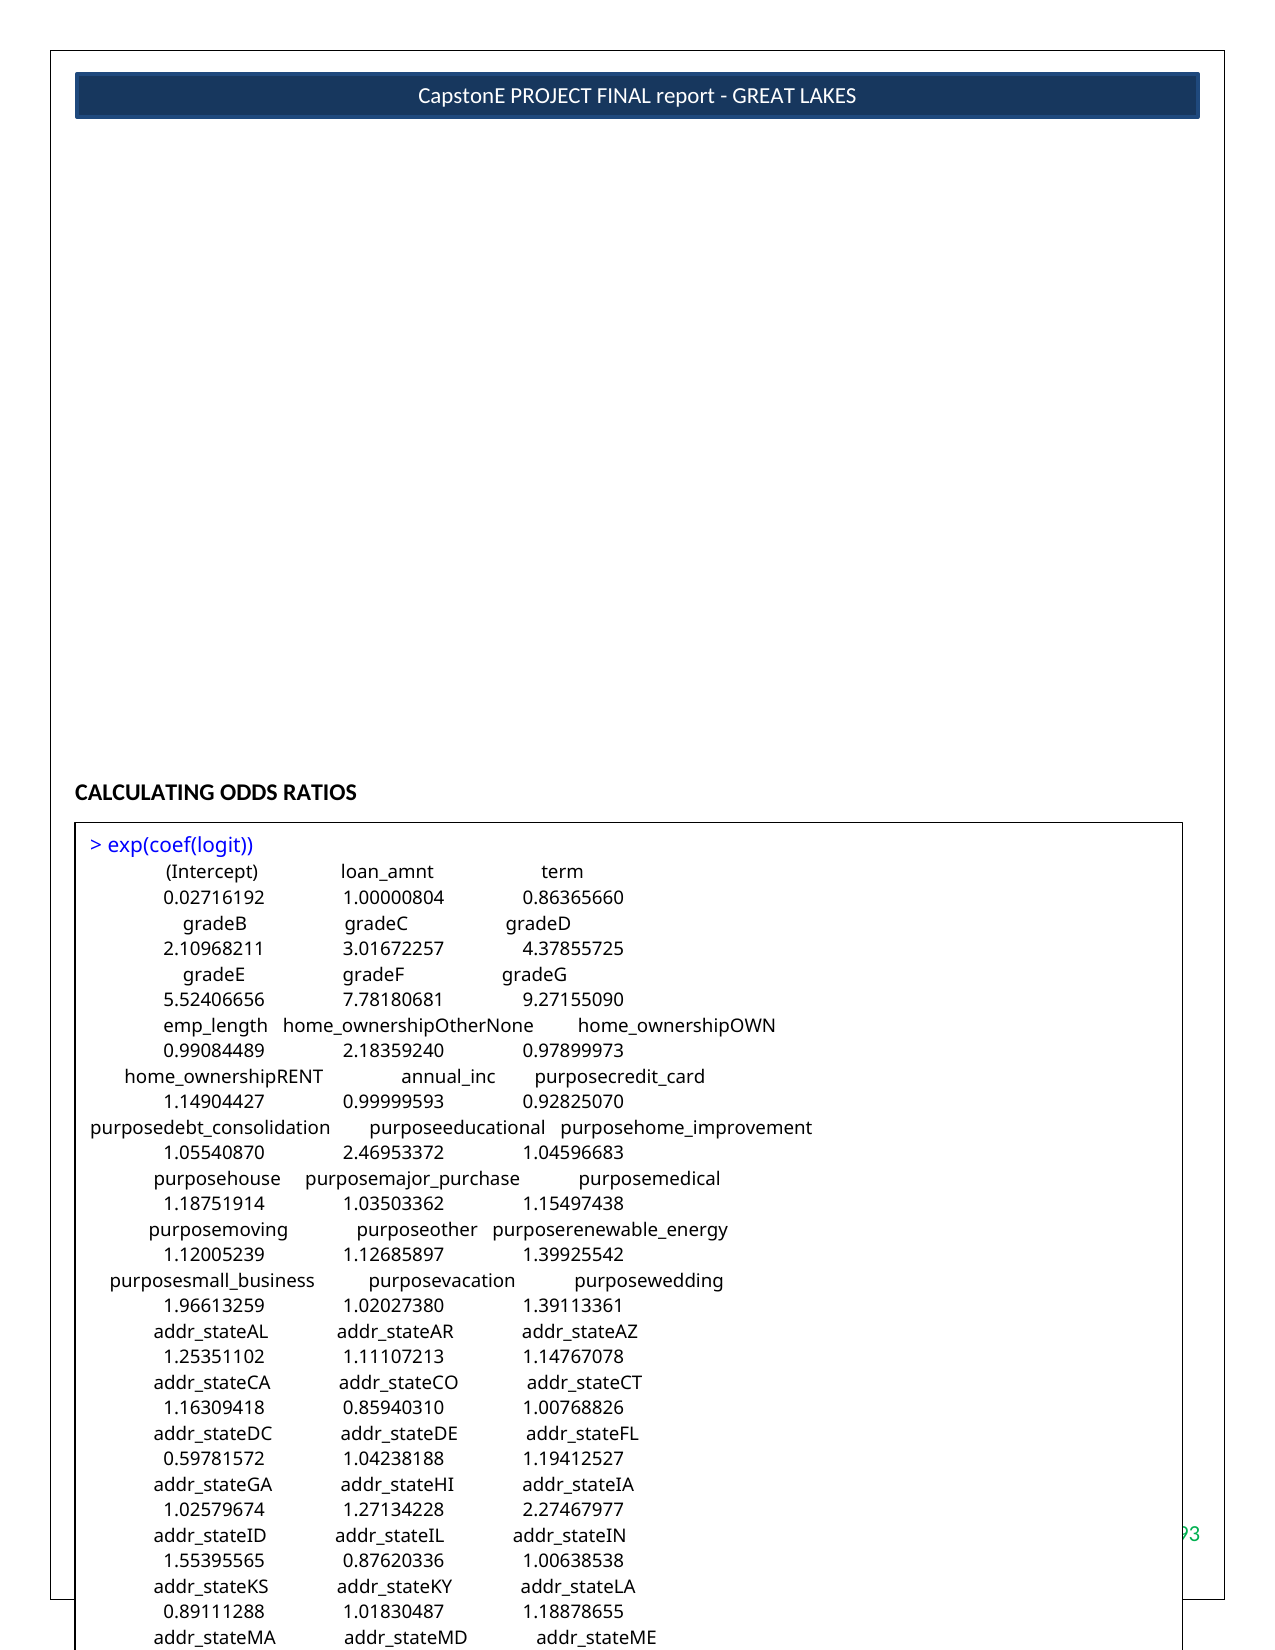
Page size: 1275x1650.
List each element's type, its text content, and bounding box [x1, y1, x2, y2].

text CALCULATING ODDS RATIOS [75, 777, 1200, 806]
